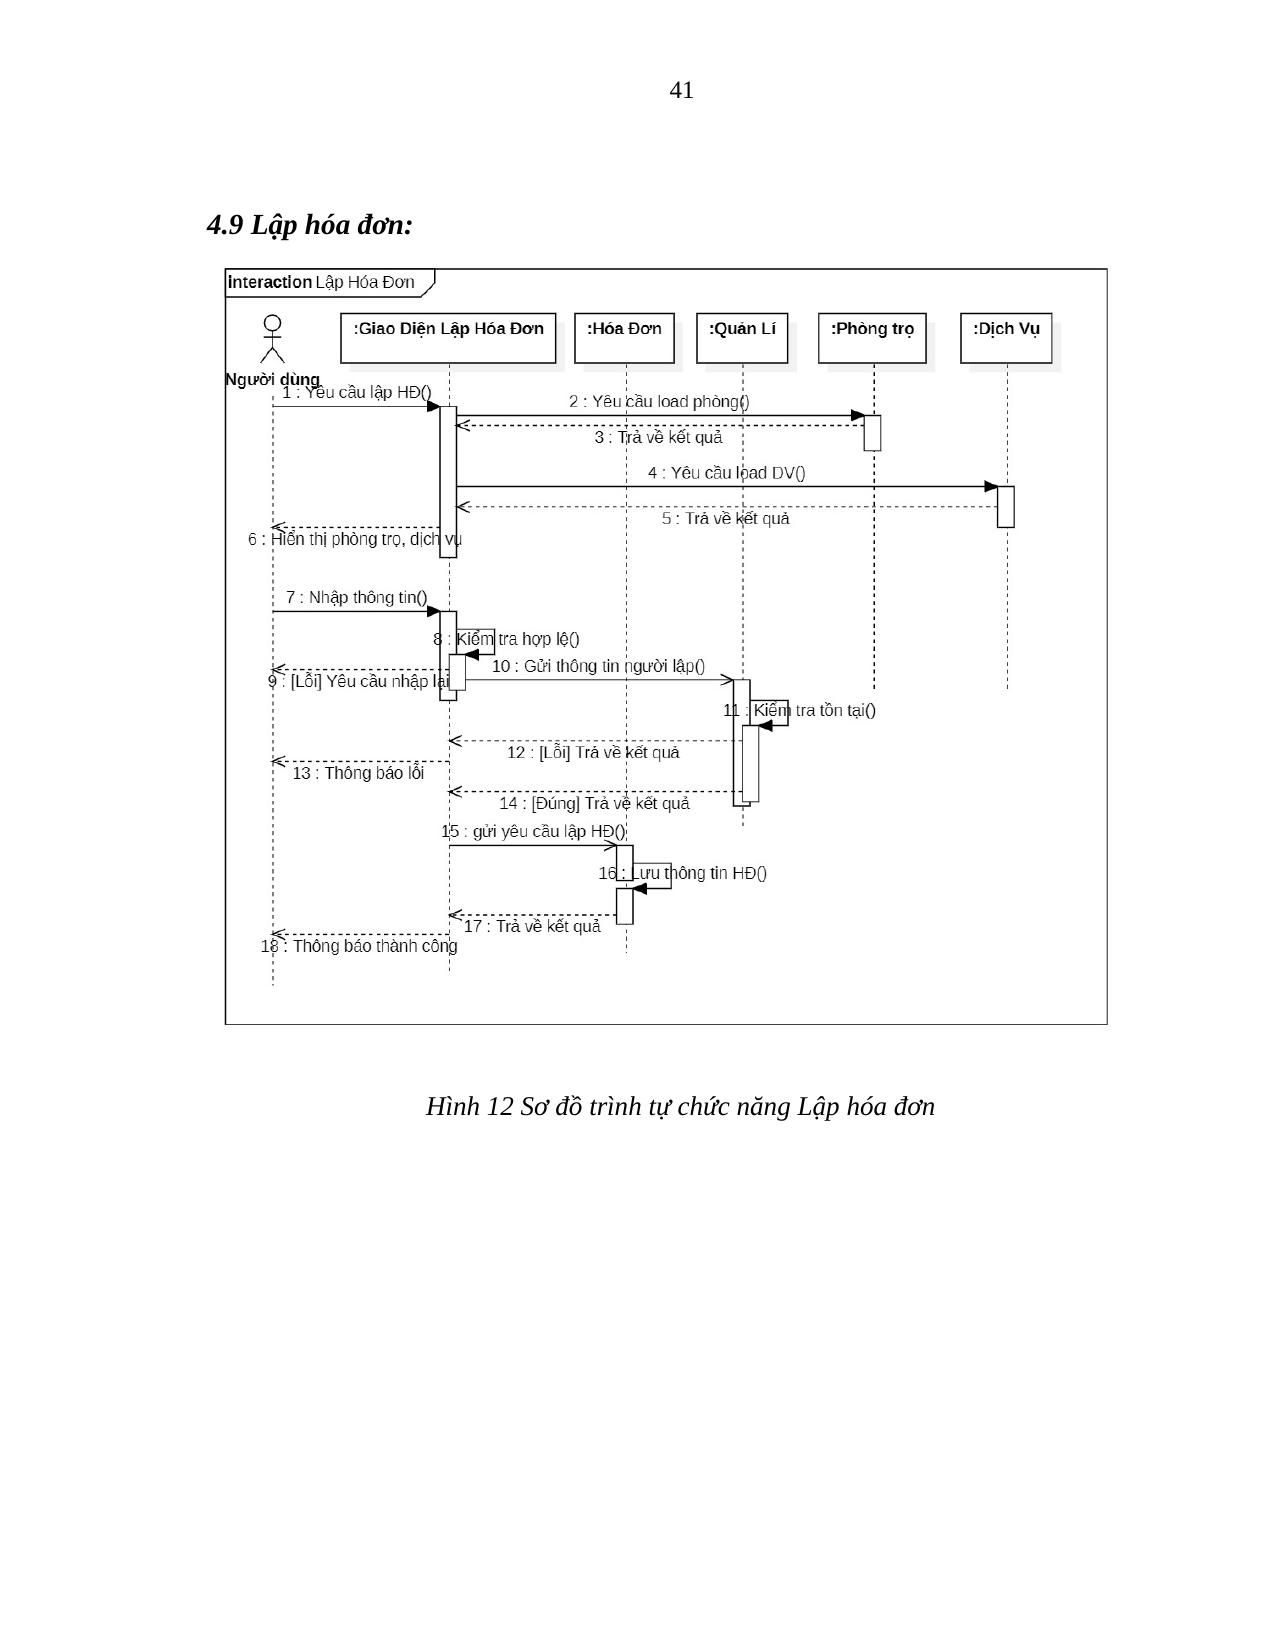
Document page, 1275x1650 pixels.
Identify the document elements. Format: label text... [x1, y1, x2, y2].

picture [206, 257, 1157, 1075]
text 4.9 Lập hóa đơn: [207, 207, 1157, 240]
text Hình 12 Sơ đồ trình tự chức năng Lập hóa đơn [207, 1090, 1157, 1121]
